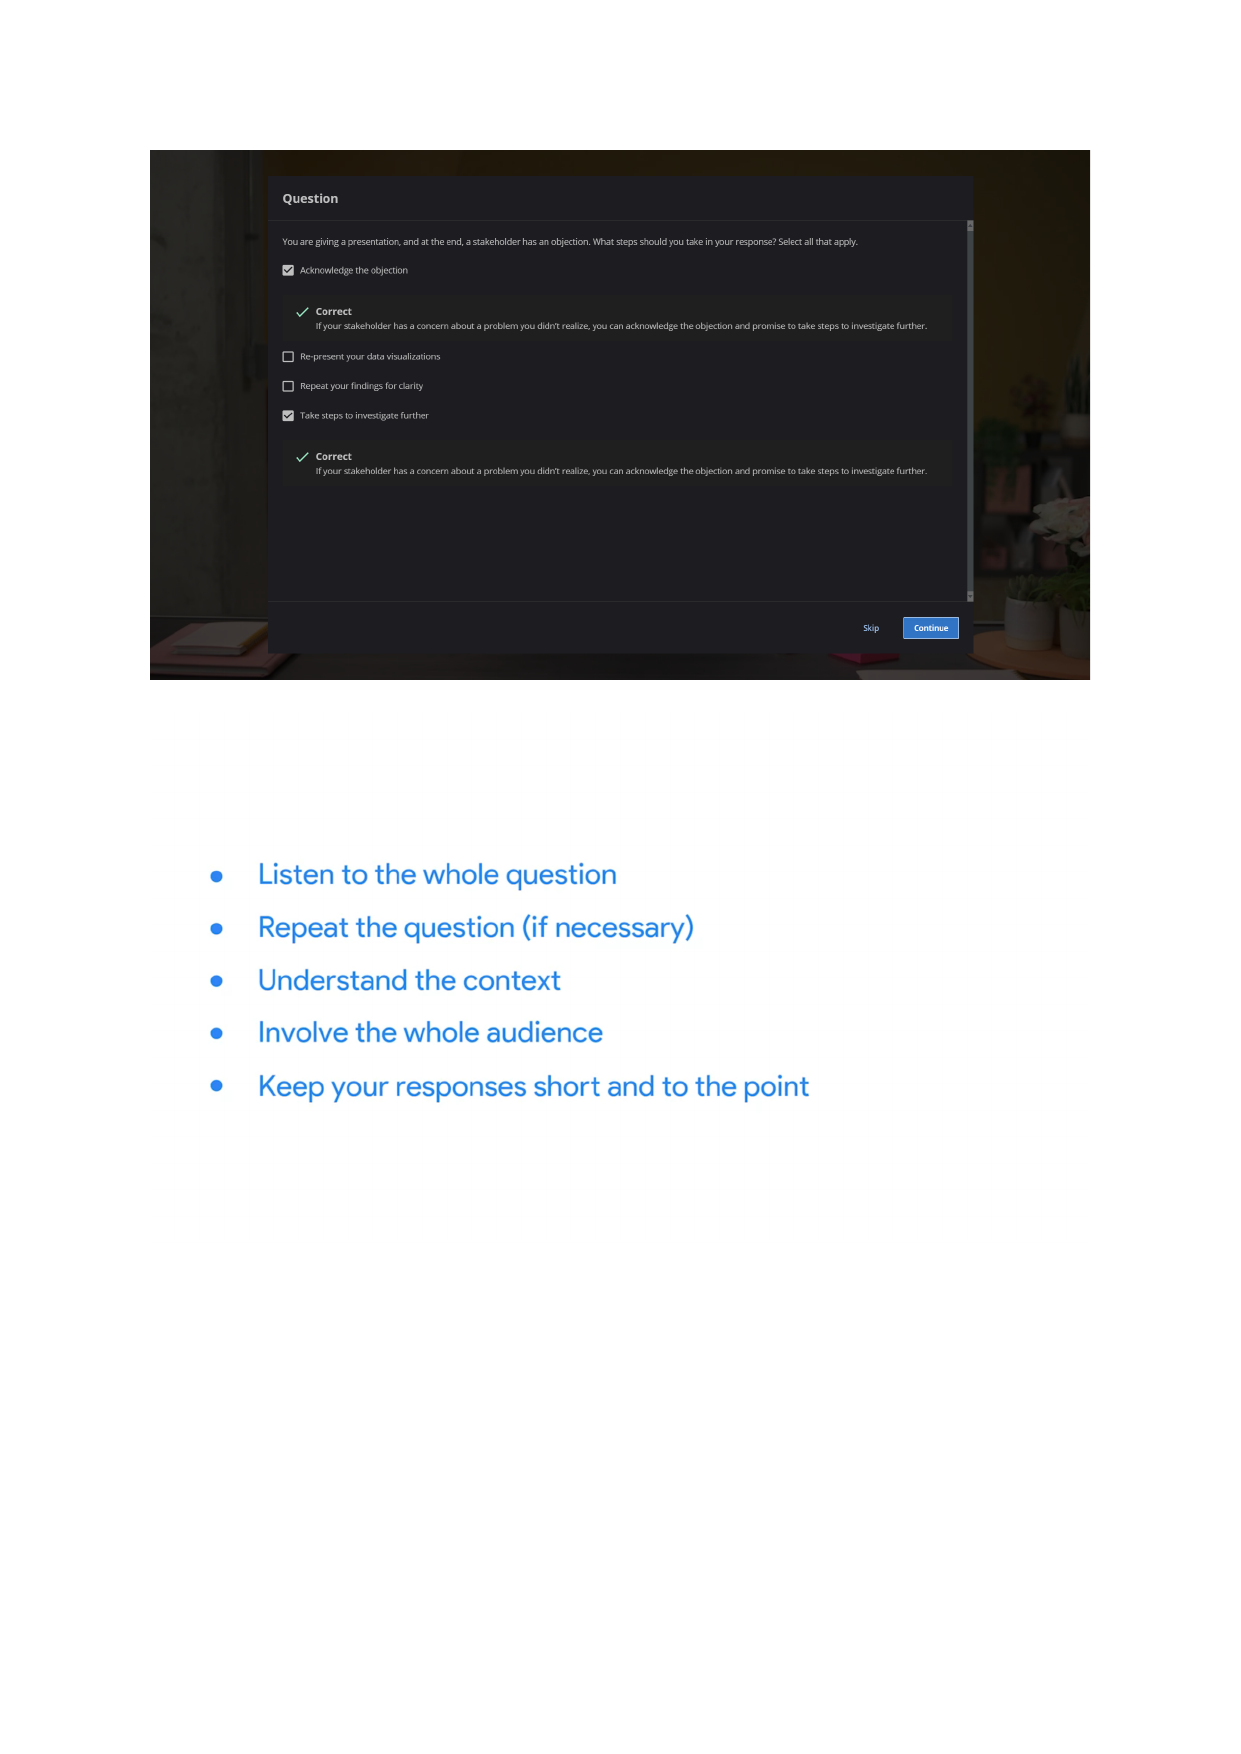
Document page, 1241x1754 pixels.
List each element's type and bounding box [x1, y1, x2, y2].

picture [150, 713, 1091, 1243]
picture [150, 150, 1091, 680]
